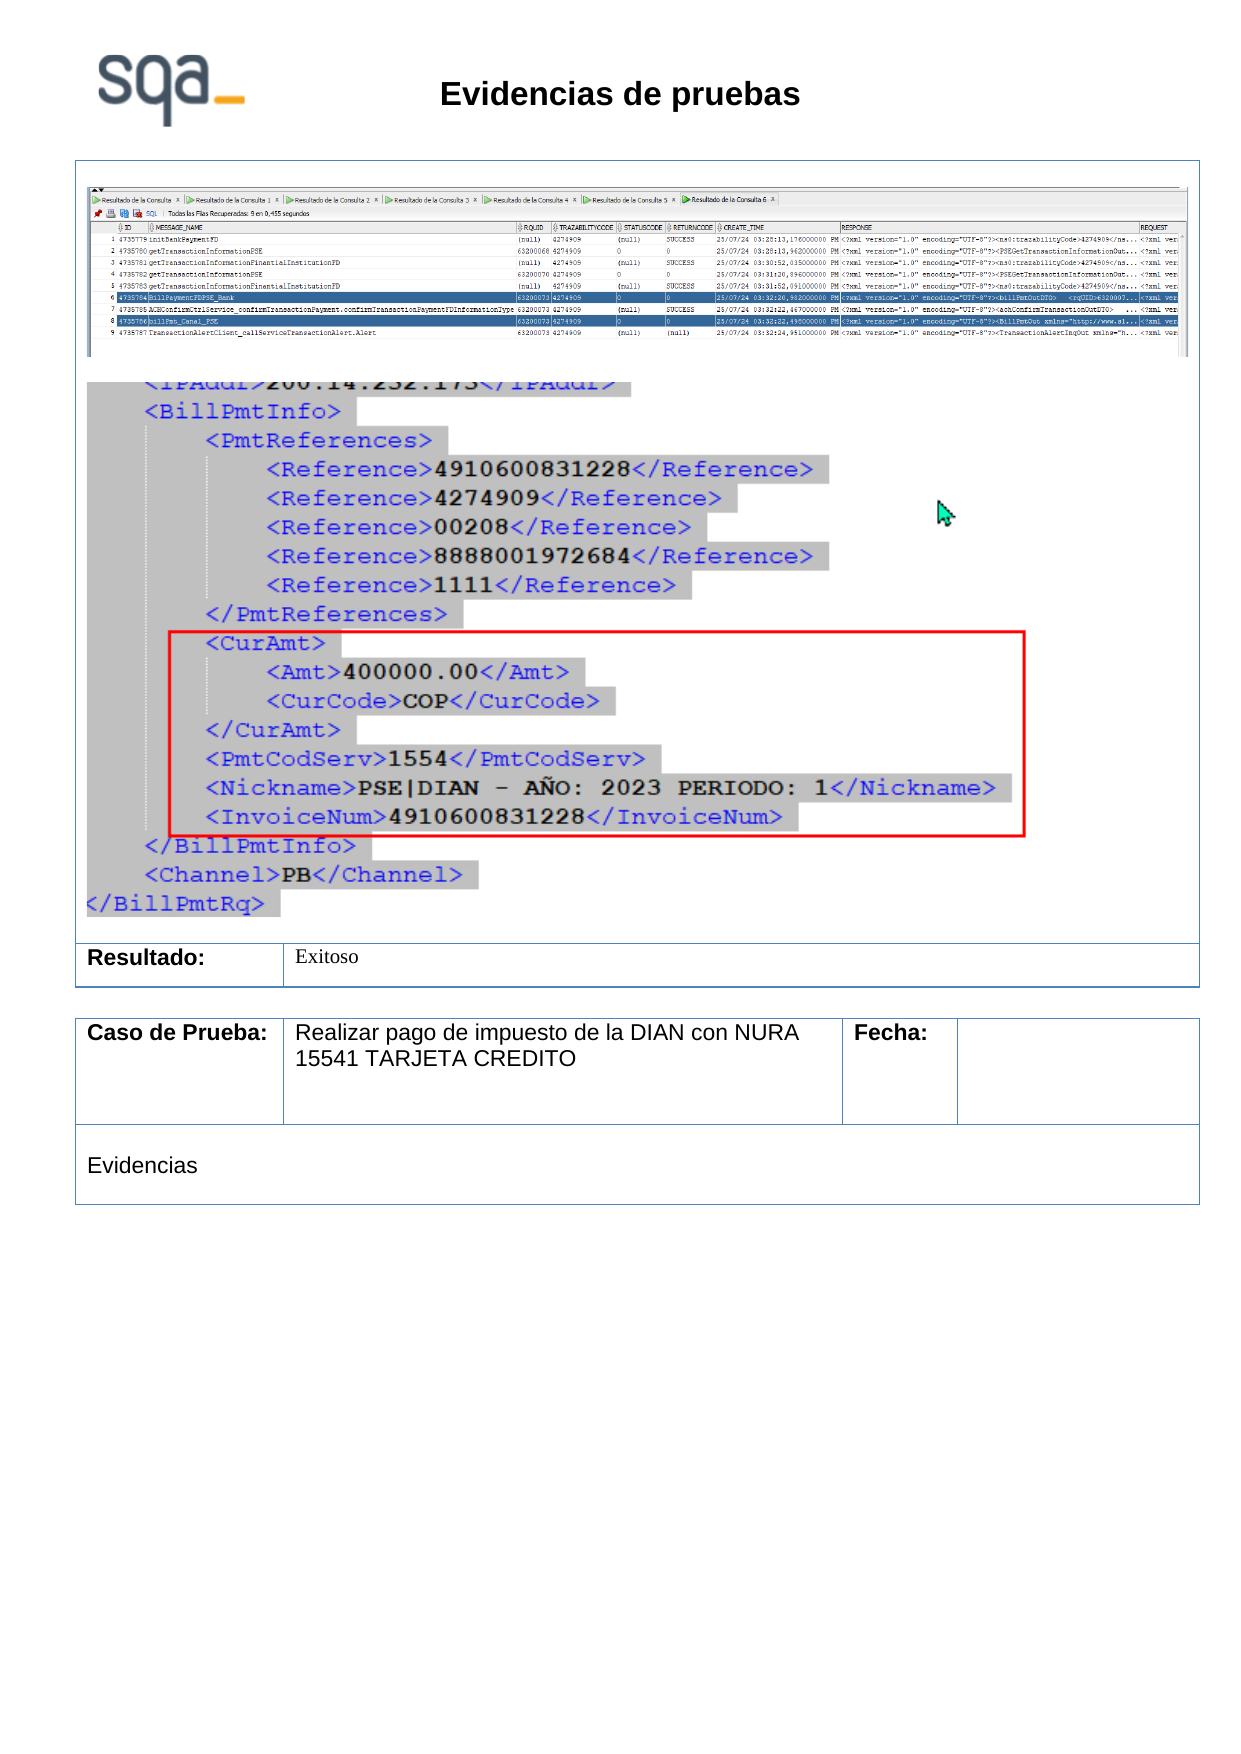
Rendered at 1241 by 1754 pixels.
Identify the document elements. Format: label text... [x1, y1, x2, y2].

picture [98, 54, 245, 127]
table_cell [76, 161, 1199, 943]
table_header Realizar pago de impuesto de la DIAN con NURA 15541 TARJETA CREDITO [284, 1019, 842, 1124]
table_cell Resultado: [76, 944, 283, 986]
table_header Caso de Prueba: [76, 1019, 283, 1124]
picture [86, 382, 1189, 917]
table_cell Evidencias Pago 1 en real PAGO 2 [76, 1125, 1199, 1204]
table_header Fecha: [843, 1019, 957, 1124]
table_header [958, 1019, 1199, 1124]
picture [86, 187, 1189, 357]
